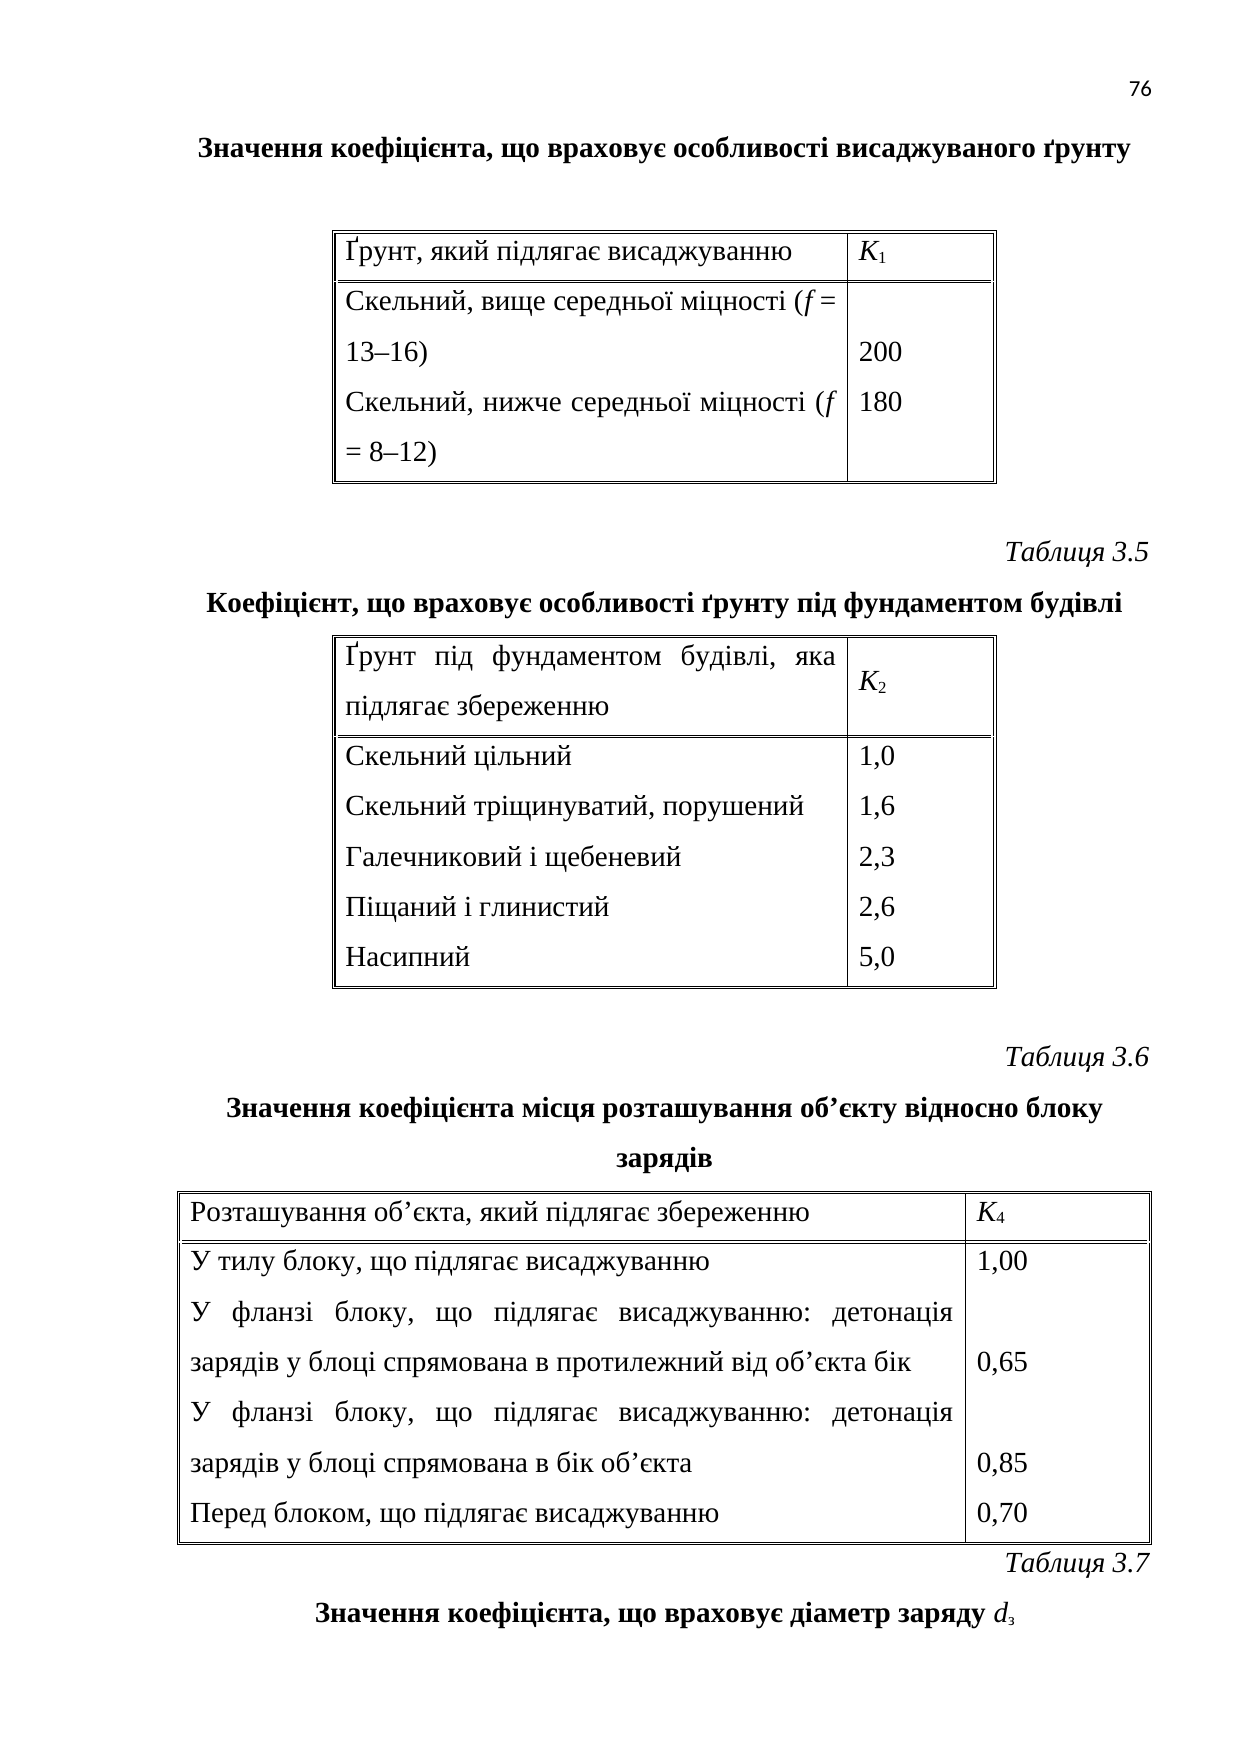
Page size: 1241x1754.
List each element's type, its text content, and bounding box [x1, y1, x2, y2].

table_cell 1,00 0,65 0,85 0,70 [966, 1240, 1150, 1542]
table_header К2 [848, 638, 993, 735]
table_header K4 [966, 1194, 1149, 1240]
table_header К1 [848, 234, 993, 280]
text Значення коефіцієнта, що враховує діаметр заряду dз [177, 1595, 1152, 1629]
text Значення коефіцієнта, що враховує особливості висаджуваного ґрунту [177, 130, 1152, 163]
table_cell У тилу блоку, що підлягає висаджуванню У фланзі блоку, що підлягає висаджуванню: детонація зарядів у блоці спрямована в протилежний від об’єкта бік У фланзі блоку, що підлягає висаджуванню: детонація зарядів у блоці спрямована в бік об’єкта Перед блоком, що підлягає висаджуванню [179, 1240, 965, 1542]
text Таблиця 3.6 [177, 1039, 1152, 1073]
text Таблиця 3.7 [177, 1545, 1152, 1578]
table_cell Скельний, вище середньої міцності (f = 13–16) Скельний, нижче середньої міцності (f = 8–12) [334, 280, 847, 481]
table_cell Скельний цільний Скельний тріщинуватий, порушений Галечниковий і щебеневий Піщаний і глинистий Насипний [334, 735, 847, 986]
table_cell 1,0 1,6 2,3 2,6 5,0 [848, 735, 995, 986]
table_header Ґрунт, який підлягає висаджуванню [336, 234, 847, 280]
text Таблиця 3.5 [177, 534, 1152, 568]
text Коефіцієнт, що враховує особливості ґрунту під фундаментом будівлі [177, 585, 1152, 618]
table_header Ґрунт під фундаментом будівлі, яка підлягає збереженню [336, 638, 847, 735]
text Значення коефіцієнта місця розташування об’єкту відносно блоку зарядів [177, 1090, 1152, 1174]
table_header Розташування об’єкта, який підлягає збереженню [180, 1194, 965, 1240]
table_cell 200 180 [848, 280, 995, 481]
